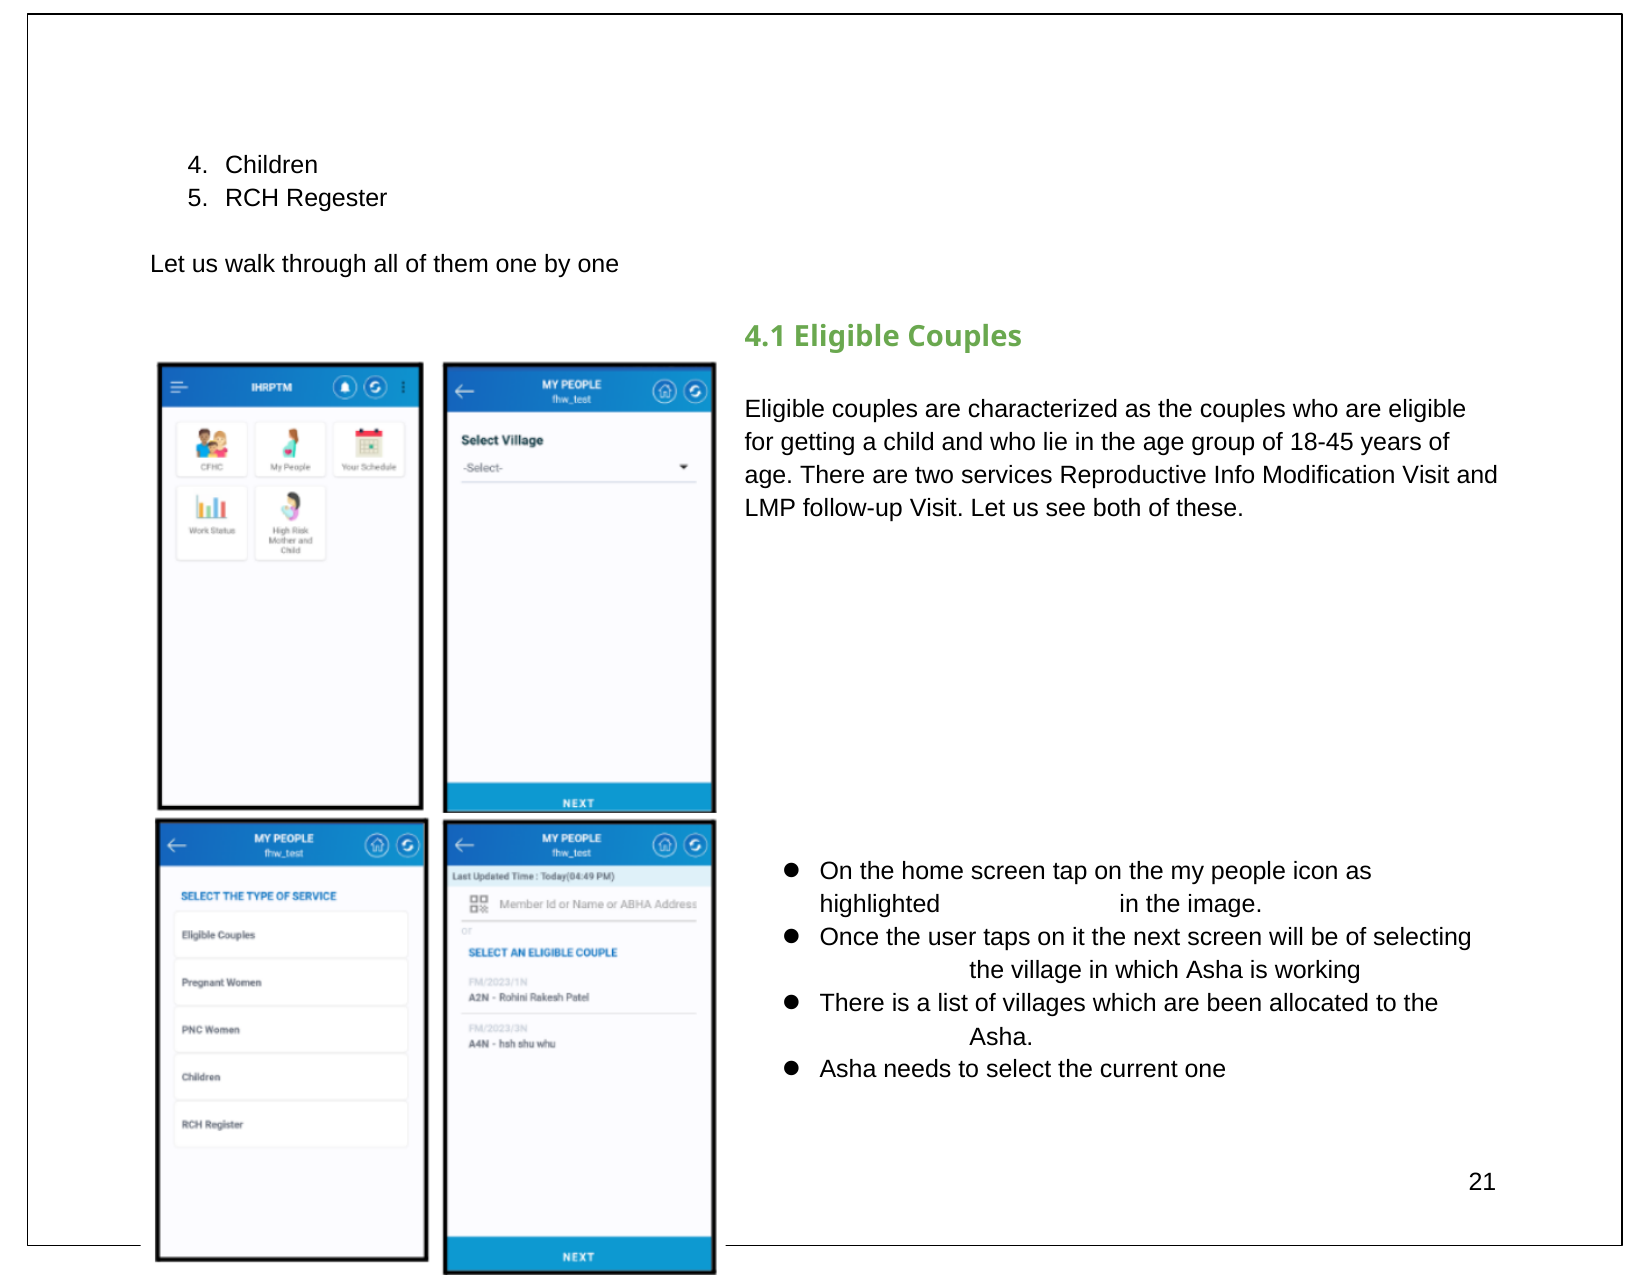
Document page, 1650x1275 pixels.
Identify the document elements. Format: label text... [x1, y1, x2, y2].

list Asha needs to select the current one [726, 1054, 1500, 1083]
text Let us walk through all of them one by one [150, 249, 1500, 278]
list There is a list of villages which are been allocated to the Asha. [726, 988, 1500, 1050]
list On the home screen tap on the my people icon as highlighted in the image. [726, 856, 1500, 918]
text Eligible couples are characterized as the couples who are eligible for getting a child and who lie in the age group of 18-45 years of age. There are two services Reproductive Info Modification Visit and LMP follow-up Visit. Let us see both of these. [726, 394, 1500, 522]
subtitle 4.1 Eligible Couples [150, 315, 1500, 355]
list RCH Regester [187, 183, 1500, 212]
list Once the user taps on it the next screen will be of selecting the village in which Asha is working [726, 922, 1500, 984]
picture [140, 344, 726, 1275]
list Children [187, 150, 1500, 179]
